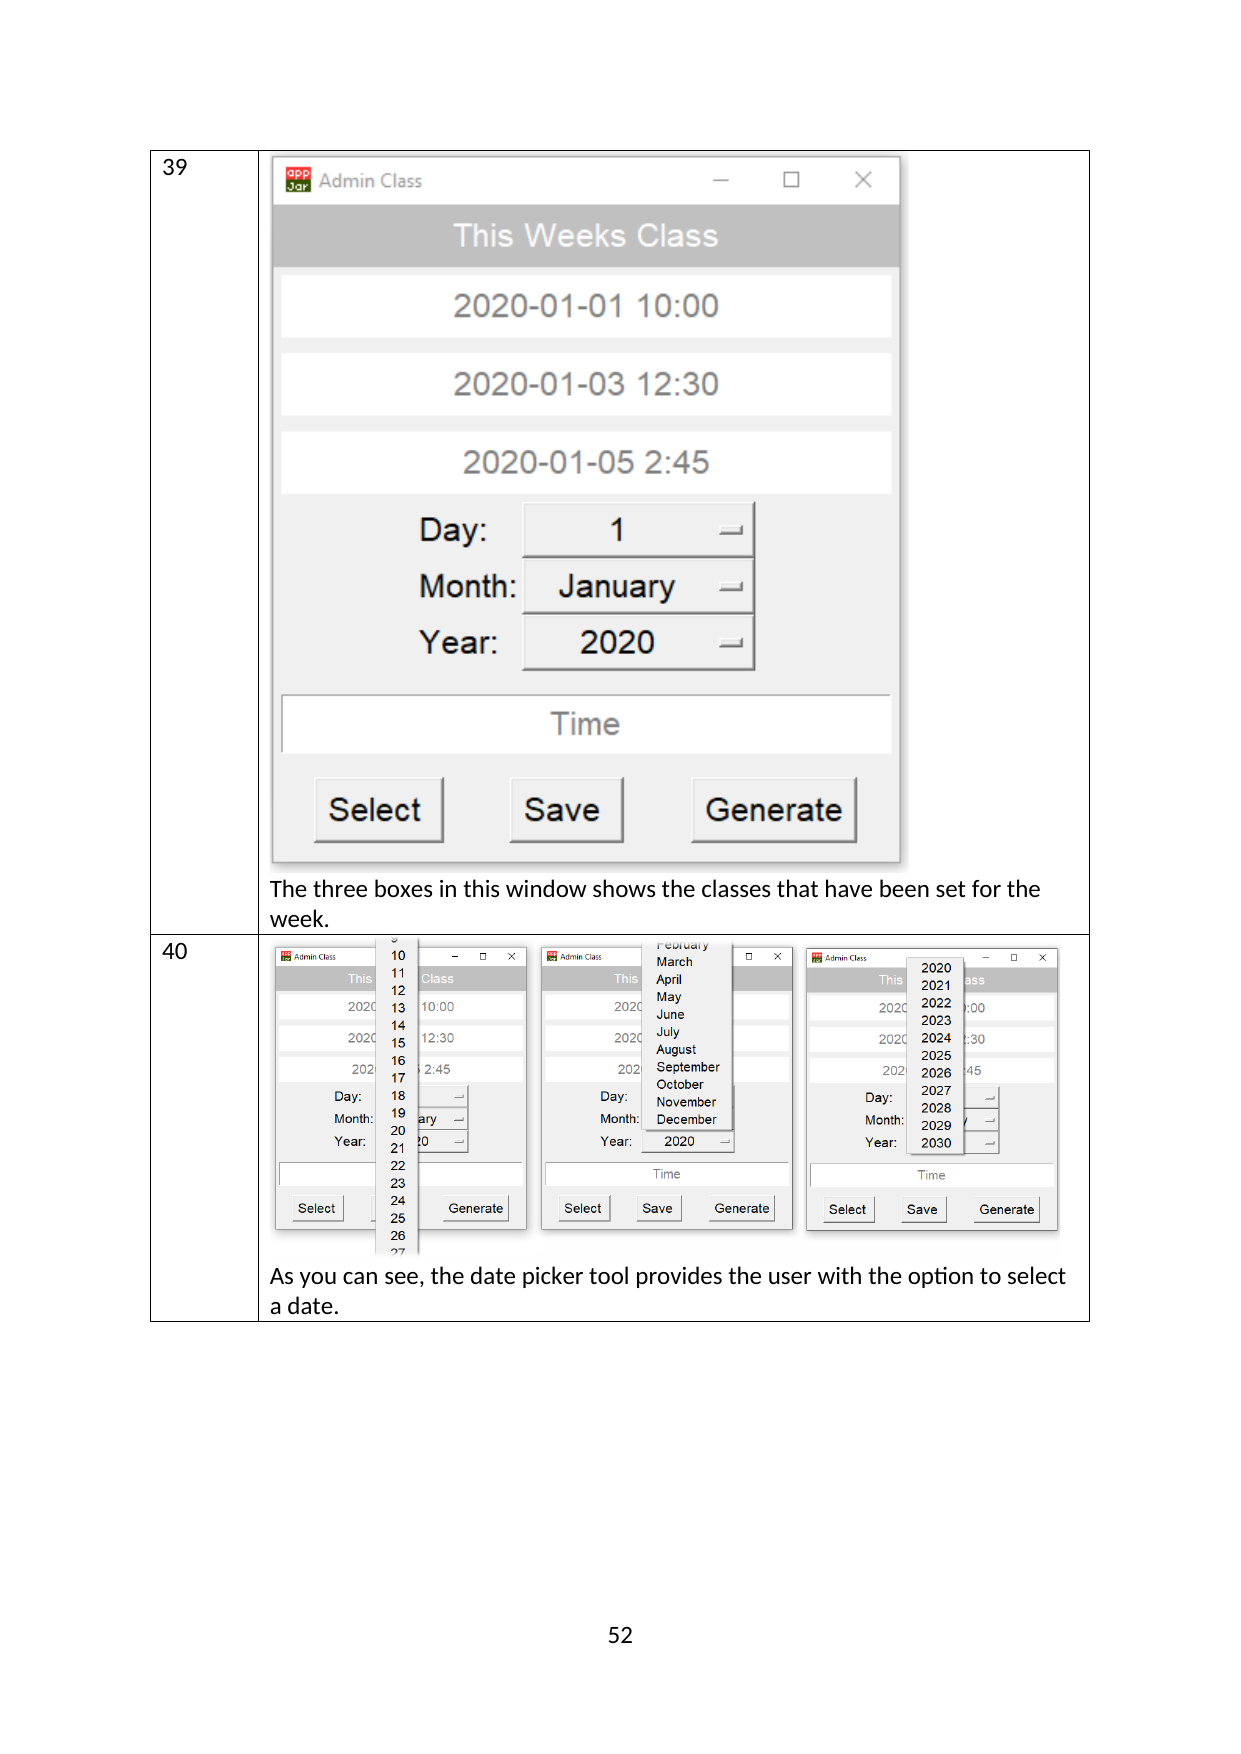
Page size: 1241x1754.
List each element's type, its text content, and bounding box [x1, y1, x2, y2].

picture [269, 151, 909, 873]
picture [269, 935, 1060, 1260]
table_cell 40 [151, 935, 258, 1321]
table_cell As you can see, the date picker tool provides the user with the option to select a date. [259, 935, 1089, 1321]
table_cell 39 [151, 151, 258, 934]
table_cell The three boxes in this window shows the classes that have been set for the week. [259, 151, 1089, 934]
